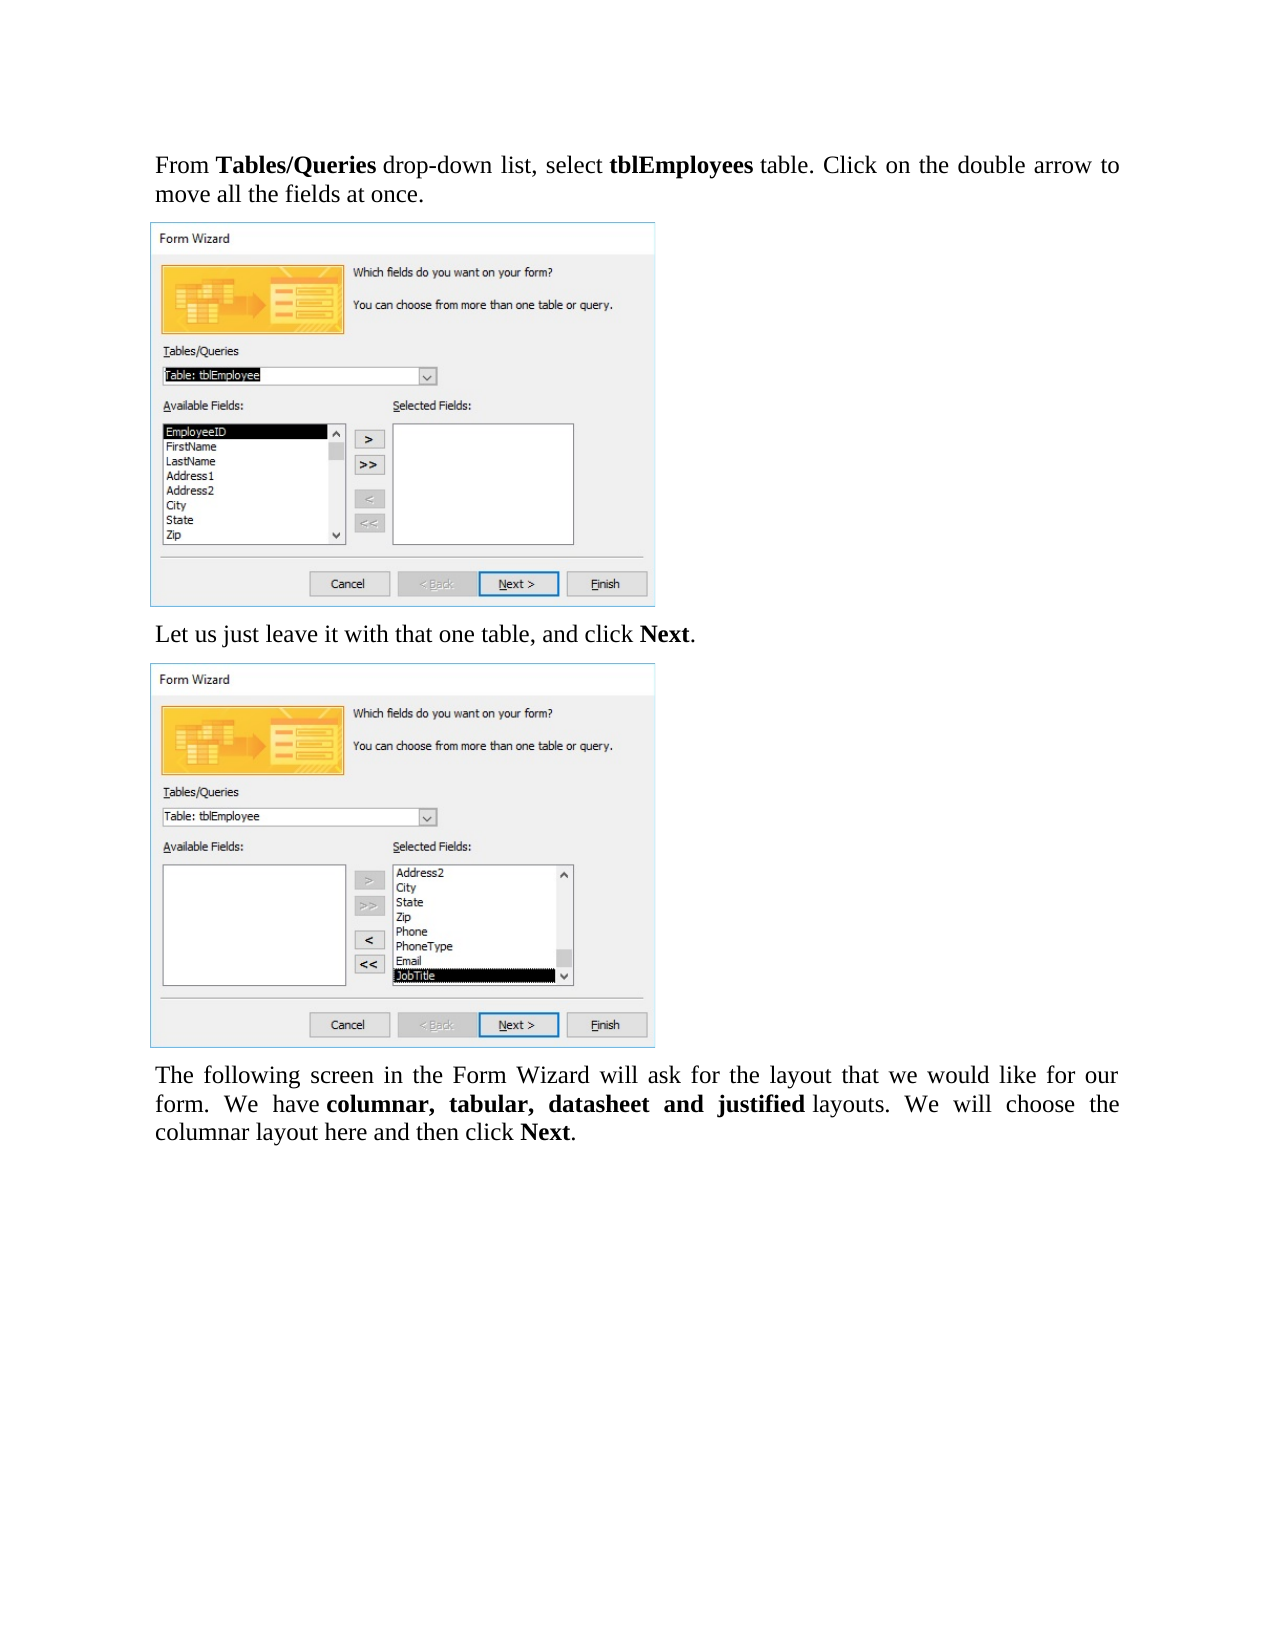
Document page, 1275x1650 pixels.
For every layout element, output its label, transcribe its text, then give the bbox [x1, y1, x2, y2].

picture [150, 663, 655, 1048]
text From Tables/Queries drop-down list, select tblEmployees table. Click on the double arrow to move all the fields at once. [155, 150, 1120, 207]
text The following screen in the Form Wizard will ask for the layout that we would like for our form. We have columnar, tabular, datasheet and justified layouts. We will choose the columnar layout here and then click Next. [155, 1060, 1120, 1146]
text Let us just leave it with that one table, and click Next. [155, 619, 1120, 648]
picture [150, 222, 655, 607]
